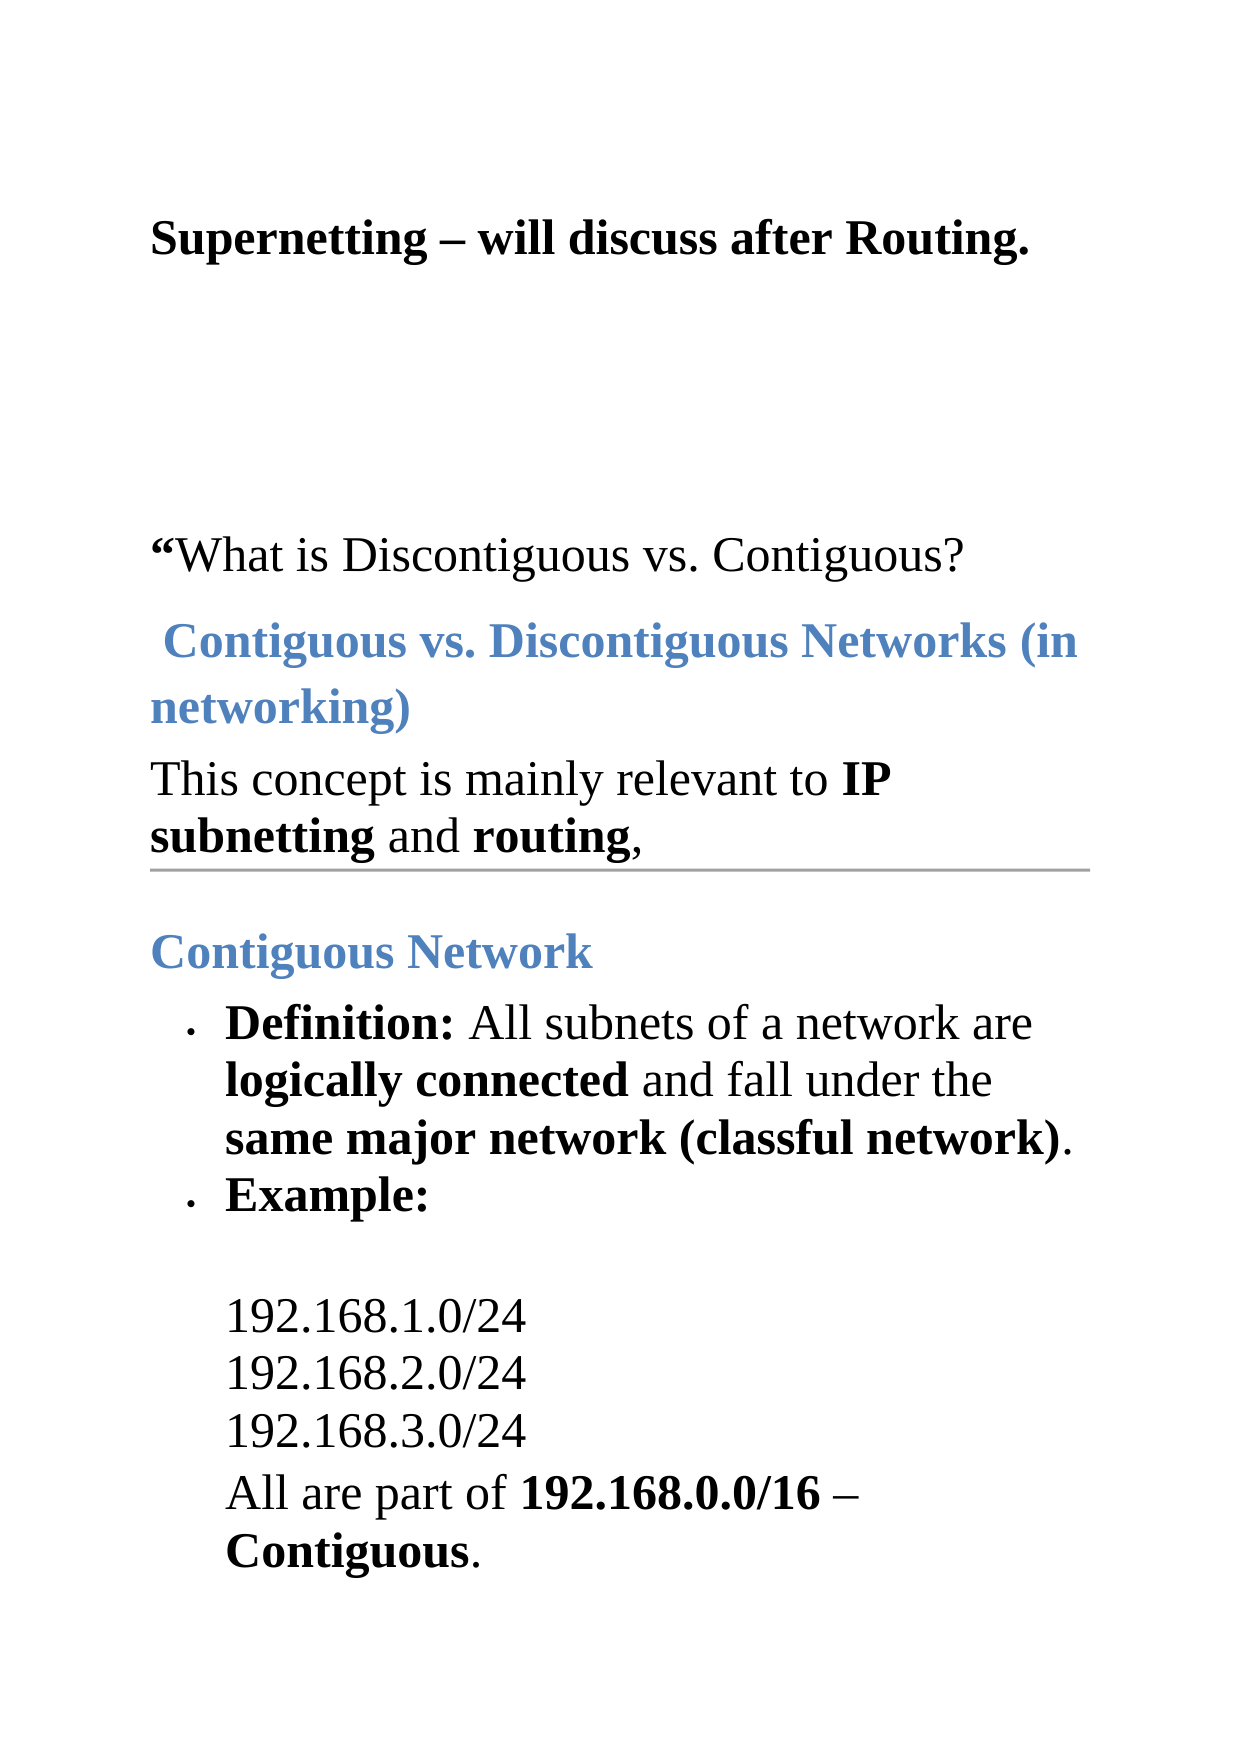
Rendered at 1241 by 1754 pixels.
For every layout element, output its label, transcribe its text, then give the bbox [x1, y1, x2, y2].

text 192.168.3.0/24 [225, 1405, 1090, 1463]
text This concept is mainly relevant to IP subnetting and routing, [150, 748, 1090, 863]
list Example: [187, 1170, 1090, 1228]
subtitle Contiguous Network [150, 922, 1090, 979]
subtitle Contiguous vs. Discontiguous Networks (in networking) [150, 611, 1090, 735]
text “What is Discontiguous vs. Contiguous? [150, 524, 1090, 582]
list Definition: All subnets of a network are logically connected and fall under the same major network (classful network). [187, 993, 1090, 1165]
text All are part of 192.168.0.0/16 – Contiguous. [225, 1468, 1090, 1583]
text 192.168.2.0/24 [225, 1348, 1090, 1405]
text Supernetting – will discuss after Routing. [150, 207, 1090, 265]
text 192.168.1.0/24 [225, 1290, 1090, 1348]
